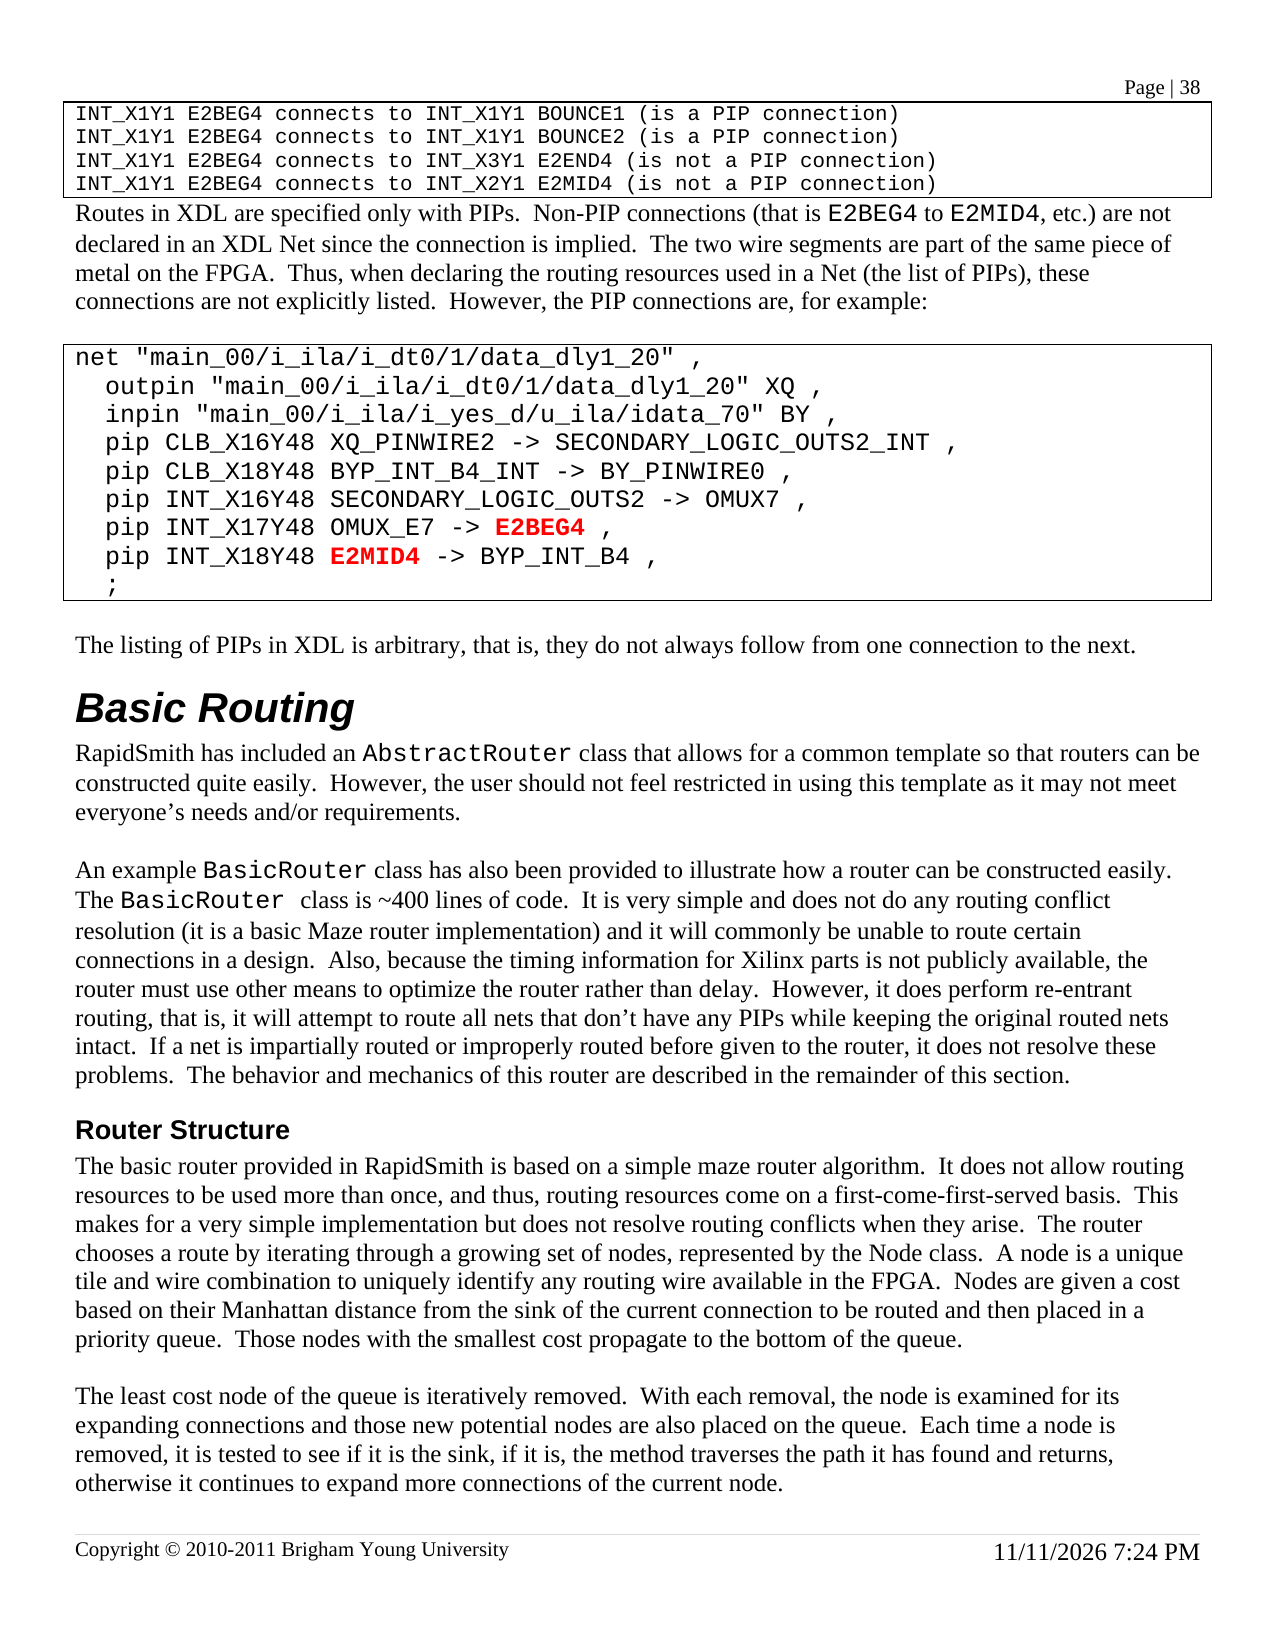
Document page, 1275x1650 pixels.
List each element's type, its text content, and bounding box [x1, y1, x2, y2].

text The least cost node of the queue is iteratively removed. With each removal, the node is examined for its expanding connections and those new potential nodes are also placed on the queue. Each time a node is removed, it is tested to see if it is the sink, if it is, the method traverses the path it has found and returns, otherwise it continues to expand more connections of the current node. [75, 1381, 1200, 1496]
subtitle Router Structure [75, 1114, 1200, 1145]
table_header net "main_00/i_ila/i_dt0/1/data_dly1_20" , outpin "main_00/i_ila/i_dt0/1/data_dly1_20" XQ , inpin "main_00/i_ila/i_yes_d/u_ila/idata_70" BY , pip CLB_X16Y48 XQ_PINWIRE2 -> SECONDARY_LOGIC_OUTS2_INT , pip CLB_X18Y48 BYP_INT_B4_INT -> BY_PINWIRE0 , pip INT_X16Y48 SECONDARY_LOGIC_OUTS2 -> OMUX7 , pip INT_X17Y48 OMUX_E7 -> E2BEG4 , pip INT_X18Y48 E2MID4 -> BYP_INT_B4 , ; [64, 345, 1211, 600]
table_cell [64, 103, 1211, 197]
text Routes in XDL are specified only with PIPs. Non-PIP connections (that is E2BEG4 to E2MID4, etc.) are not declared in an XDL Net since the connection is implied. The two wire segments are part of the same piece of metal on the FPGA. Thus, when declaring the routing resources used in a Net (the list of PIPs), these connections are not explicitly listed. However, the PIP connections are, for example: [75, 198, 1200, 315]
text An example BasicRouter class has also been provided to illustrate how a router can be constructed easily. The BasicRouter class is ~400 lines of code. It is very simple and does not do any routing conflict resolution (it is a basic Maze router implementation) and it will commonly be unable to route certain connections in a design. Also, because the timing information for Xilinx parts is not publicly available, the router must use other means to optimize the router rather than delay. However, it does perform re-entrant routing, that is, it will attempt to route all nets that don’t have any PIPs while keeping the original routed nets intact. If a net is impartially routed or improperly routed before given to the router, it does not resolve these problems. The behavior and mechanics of this router are described in the remainder of this section. [75, 855, 1200, 1089]
text RapidSmith has included an AbstractRouter class that allows for a common template so that routers can be constructed quite easily. However, the user should not feel restricted in using this template as it may not meet everyone’s needs and/or requirements. [75, 738, 1200, 826]
subtitle Basic Routing [75, 683, 1200, 731]
text The basic router provided in RapidSmith is based on a simple maze router algorithm. It does not allow routing resources to be used more than once, and thus, routing resources come on a first-come-first-served basis. This makes for a very simple implementation but does not resolve routing conflicts when they arise. The router chooses a route by iterating through a growing set of nodes, represented by the Node class. A node is a unique tile and wire combination to uniquely identify any routing wire available in the FPGA. Nodes are given a cost based on their Manhattan distance from the sink of the current connection to be routed and then placed in a priority queue. Those nodes with the smallest cost propagate to the bottom of the queue. [75, 1151, 1200, 1353]
text The listing of PIPs in XDL is arbitrary, that is, they do not always follow from one connection to the next. [75, 630, 1200, 658]
